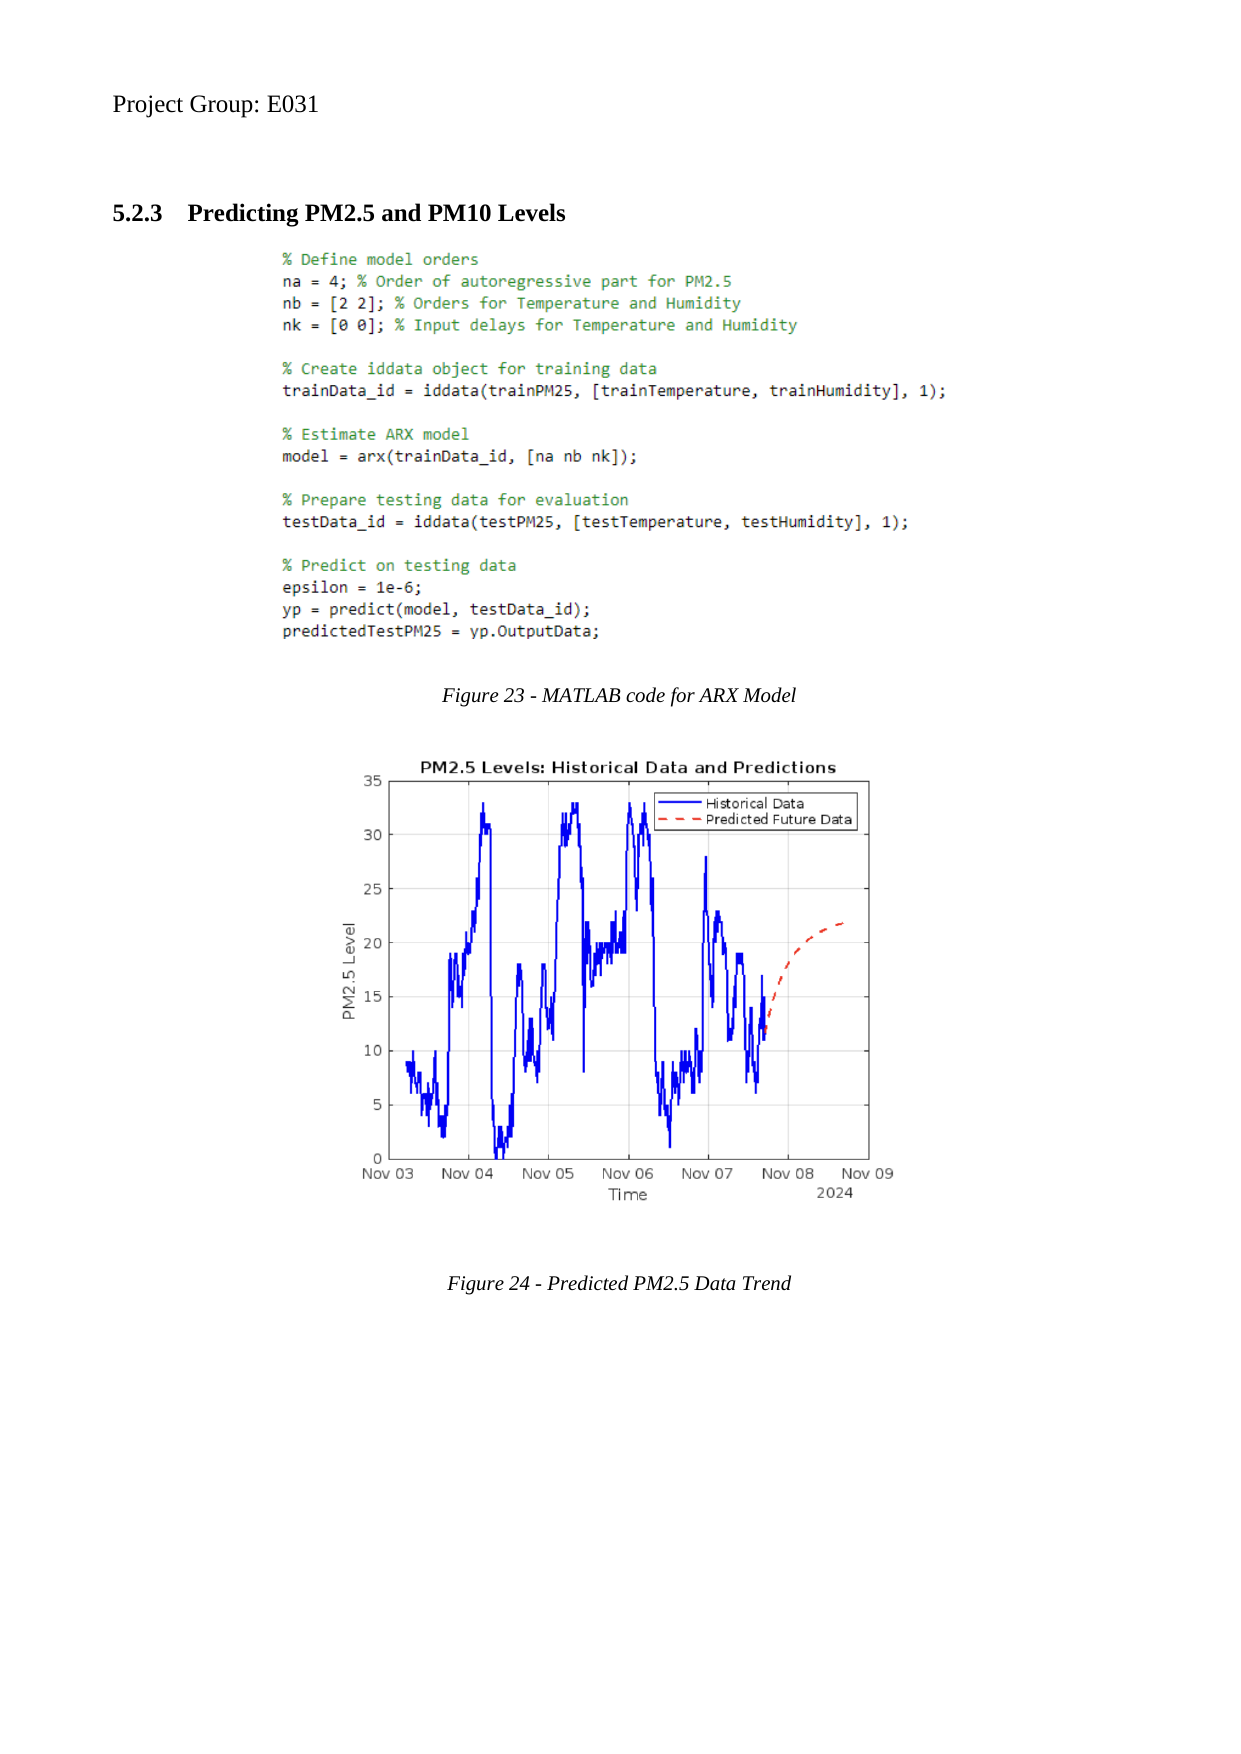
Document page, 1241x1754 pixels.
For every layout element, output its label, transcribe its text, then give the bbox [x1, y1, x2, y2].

subtitle Predicting PM2.5 and PM10 Levels [112, 196, 1128, 228]
text Figure 24 - Predicted PM2.5 Data Trend [112, 1266, 1128, 1299]
text Figure 23 - MATLAB code for ARX Model [112, 678, 1128, 711]
picture [277, 248, 963, 639]
picture [326, 739, 915, 1215]
